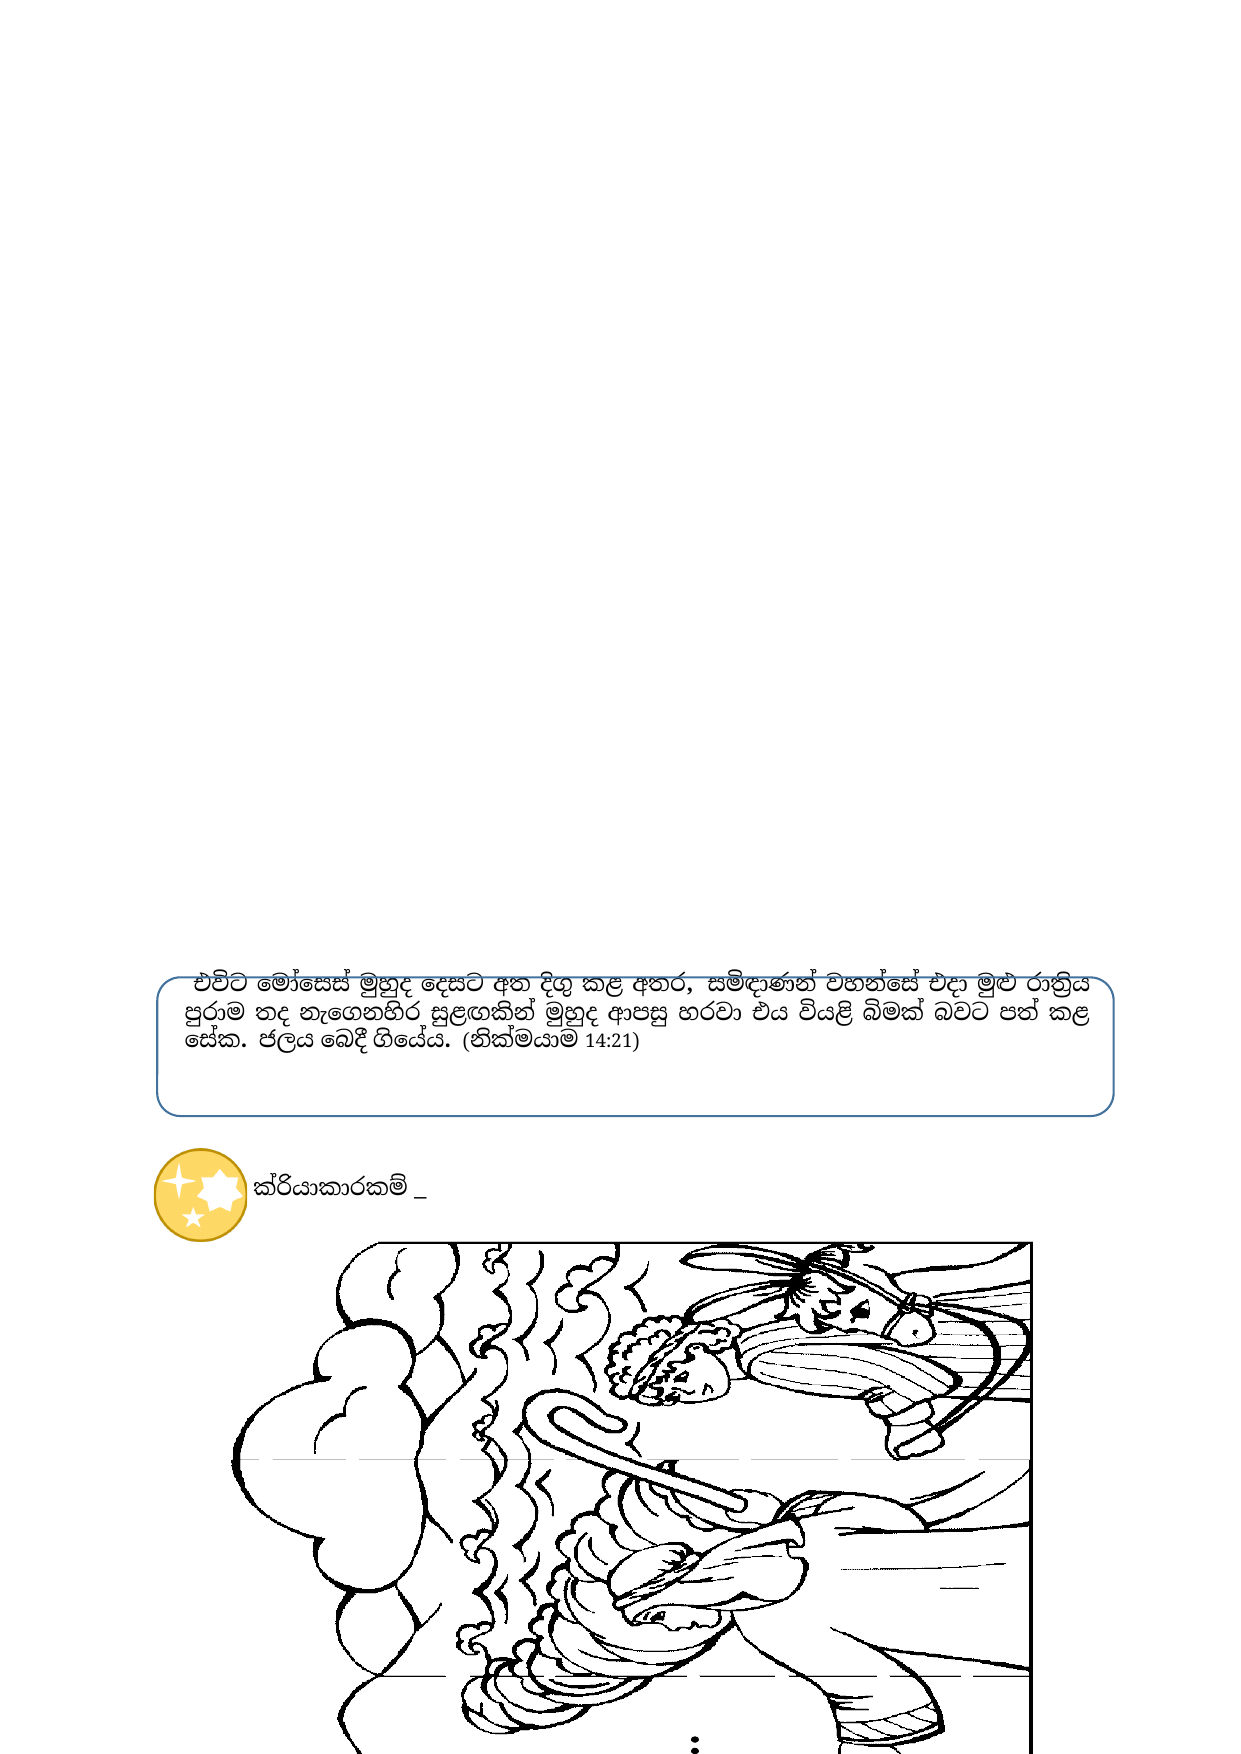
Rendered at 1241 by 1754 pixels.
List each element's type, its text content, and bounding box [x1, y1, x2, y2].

picture [153, 1148, 1041, 1754]
text ක්රියාකාරකම් _ [248, 1170, 1090, 1203]
text එවිට මෝසෙස් මුහුද දෙසට අත දිගු කළ අතර, සමිඳාණන් වහන්සේ එදා මුළු රාත්‍රිය පුරාම තද නැගෙනහිර සුළඟකින් මුහුද ආපසු හරවා එය වියළි බිමක් බවට පත් කළ සේක. ජලය බෙදී ගියේය. (නික්මයාම 14:21) [159, 979, 1090, 1055]
